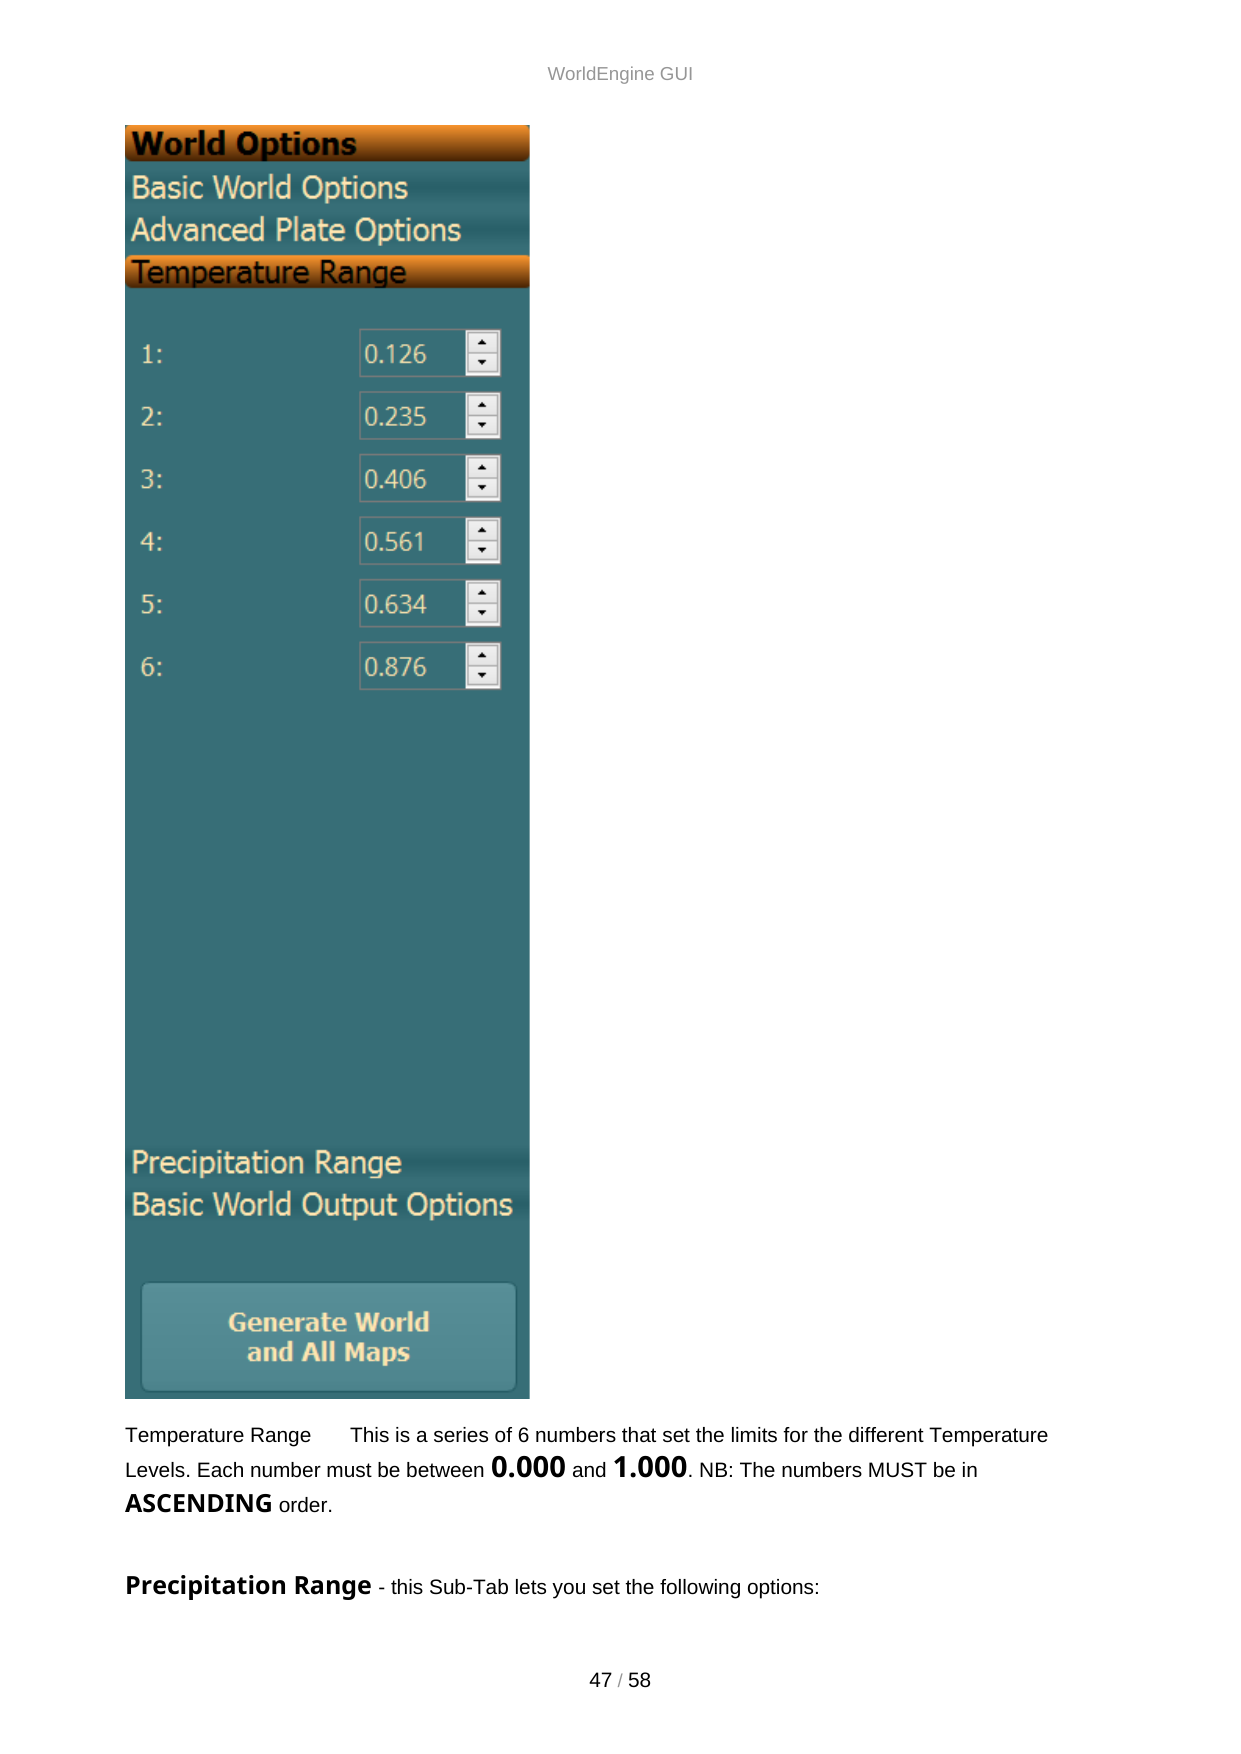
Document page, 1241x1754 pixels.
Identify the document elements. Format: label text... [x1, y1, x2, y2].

text Temperature Range This is a series of 6 numbers that set the limits for the different Temperature Levels. Each number must be between 0.000 and 1.000. NB: The numbers MUST be in ASCENDING order. [125, 1422, 1115, 1520]
text Precipitation Range - this Sub-Tab lets you set the following options: [125, 1568, 1115, 1602]
picture [125, 125, 530, 1399]
